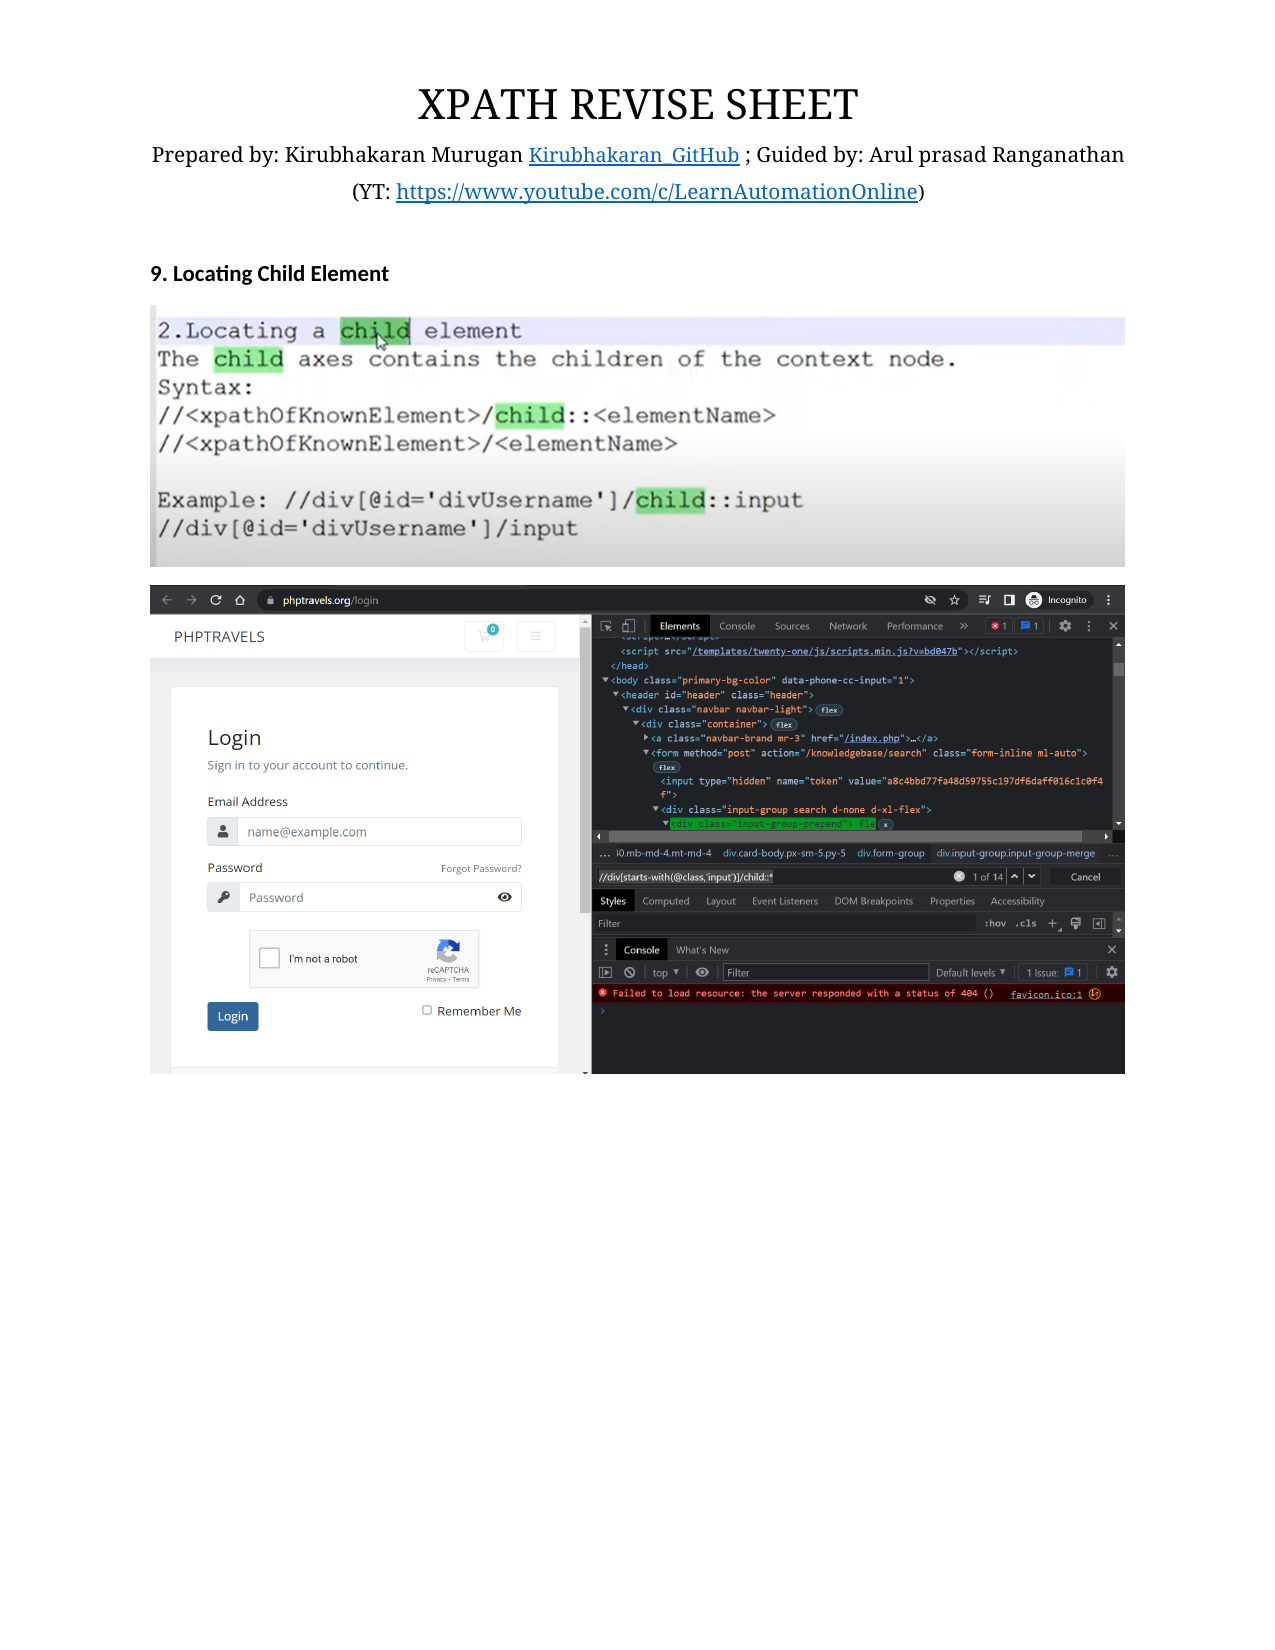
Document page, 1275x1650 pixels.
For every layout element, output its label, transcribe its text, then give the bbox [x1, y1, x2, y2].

picture [150, 585, 1125, 1074]
picture [150, 305, 1125, 567]
text 9. Locating Child Element [150, 259, 1125, 287]
